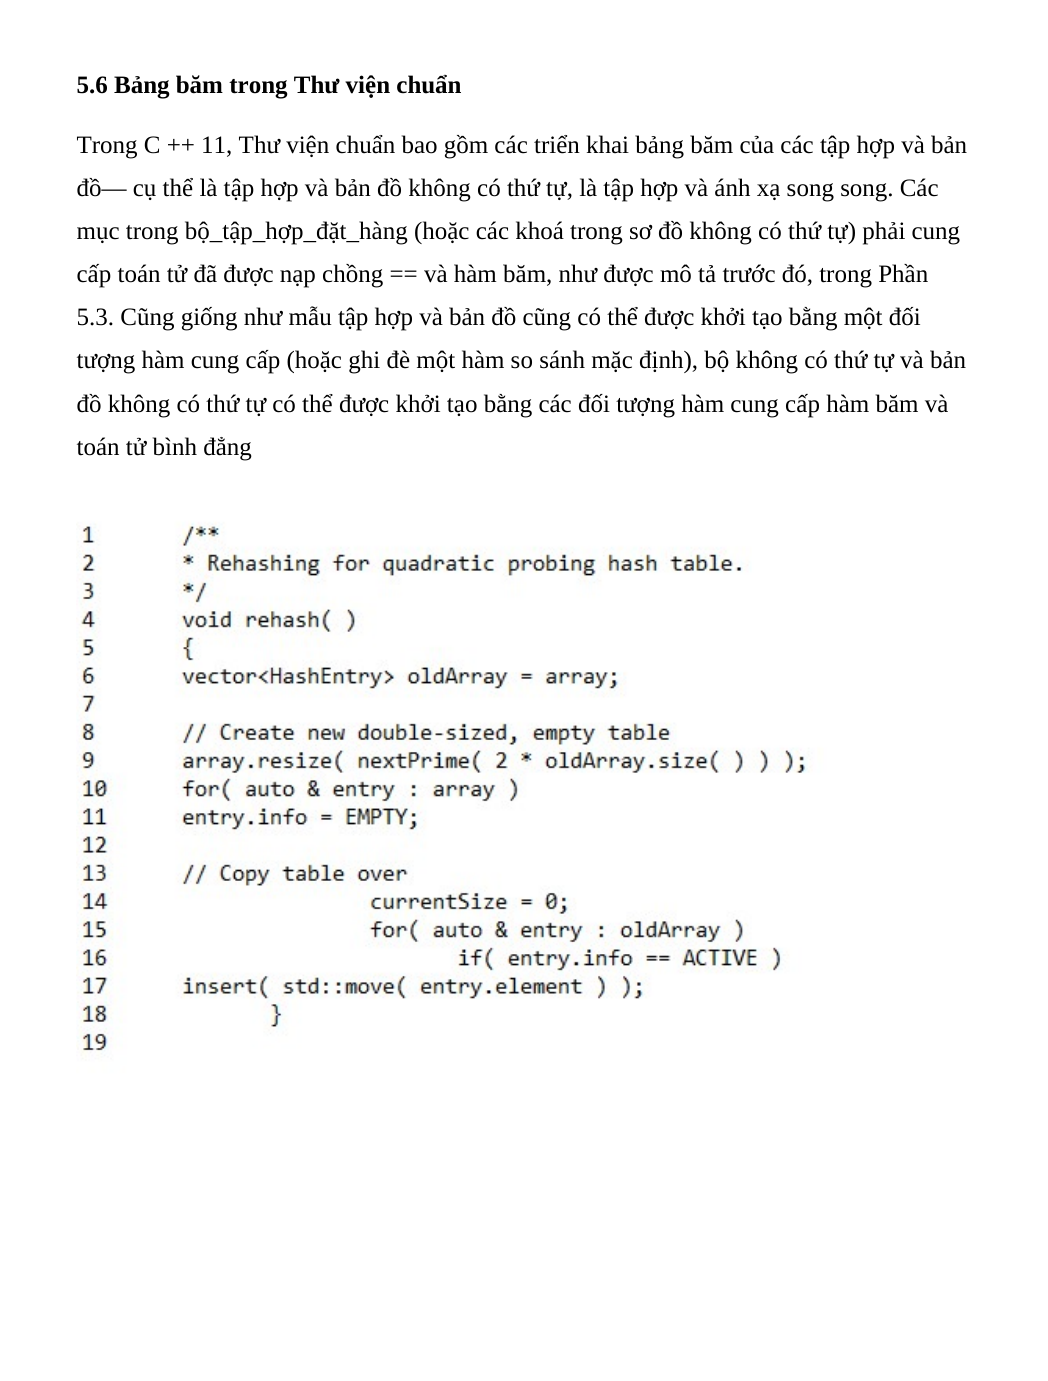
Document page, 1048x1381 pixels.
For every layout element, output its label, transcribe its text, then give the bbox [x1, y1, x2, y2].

picture [76, 491, 888, 1083]
text Trong C ++ 11, Thư viện chuẩn bao gồm các triển khai bảng băm của các tập hợp và bản đồ— cụ thể là tập hợp và bản đồ không có thứ tự, là tập hợp và ánh xạ song song. Các mục trong bộ_tập_hợp_đặt_hàng (hoặc các khoá trong sơ đồ không có thứ tự) phải cung cấp toán tử đã được nạp chồng == và hàm băm, như được mô tả trước đó, trong Phần 5.3. Cũng giống như mẫu tập hợp và bản đồ cũng có thể được khởi tạo bằng một đối tượng hàm cung cấp (hoặc ghi đè một hàm so sánh mặc định), bộ không có thứ tự và bản đồ không có thứ tự có thể được khởi tạo bằng các đối tượng hàm cung cấp hàm băm và toán tử bình đẳng [76, 130, 971, 461]
text 5.6 Bảng băm trong Thư viện chuẩn [76, 70, 971, 99]
